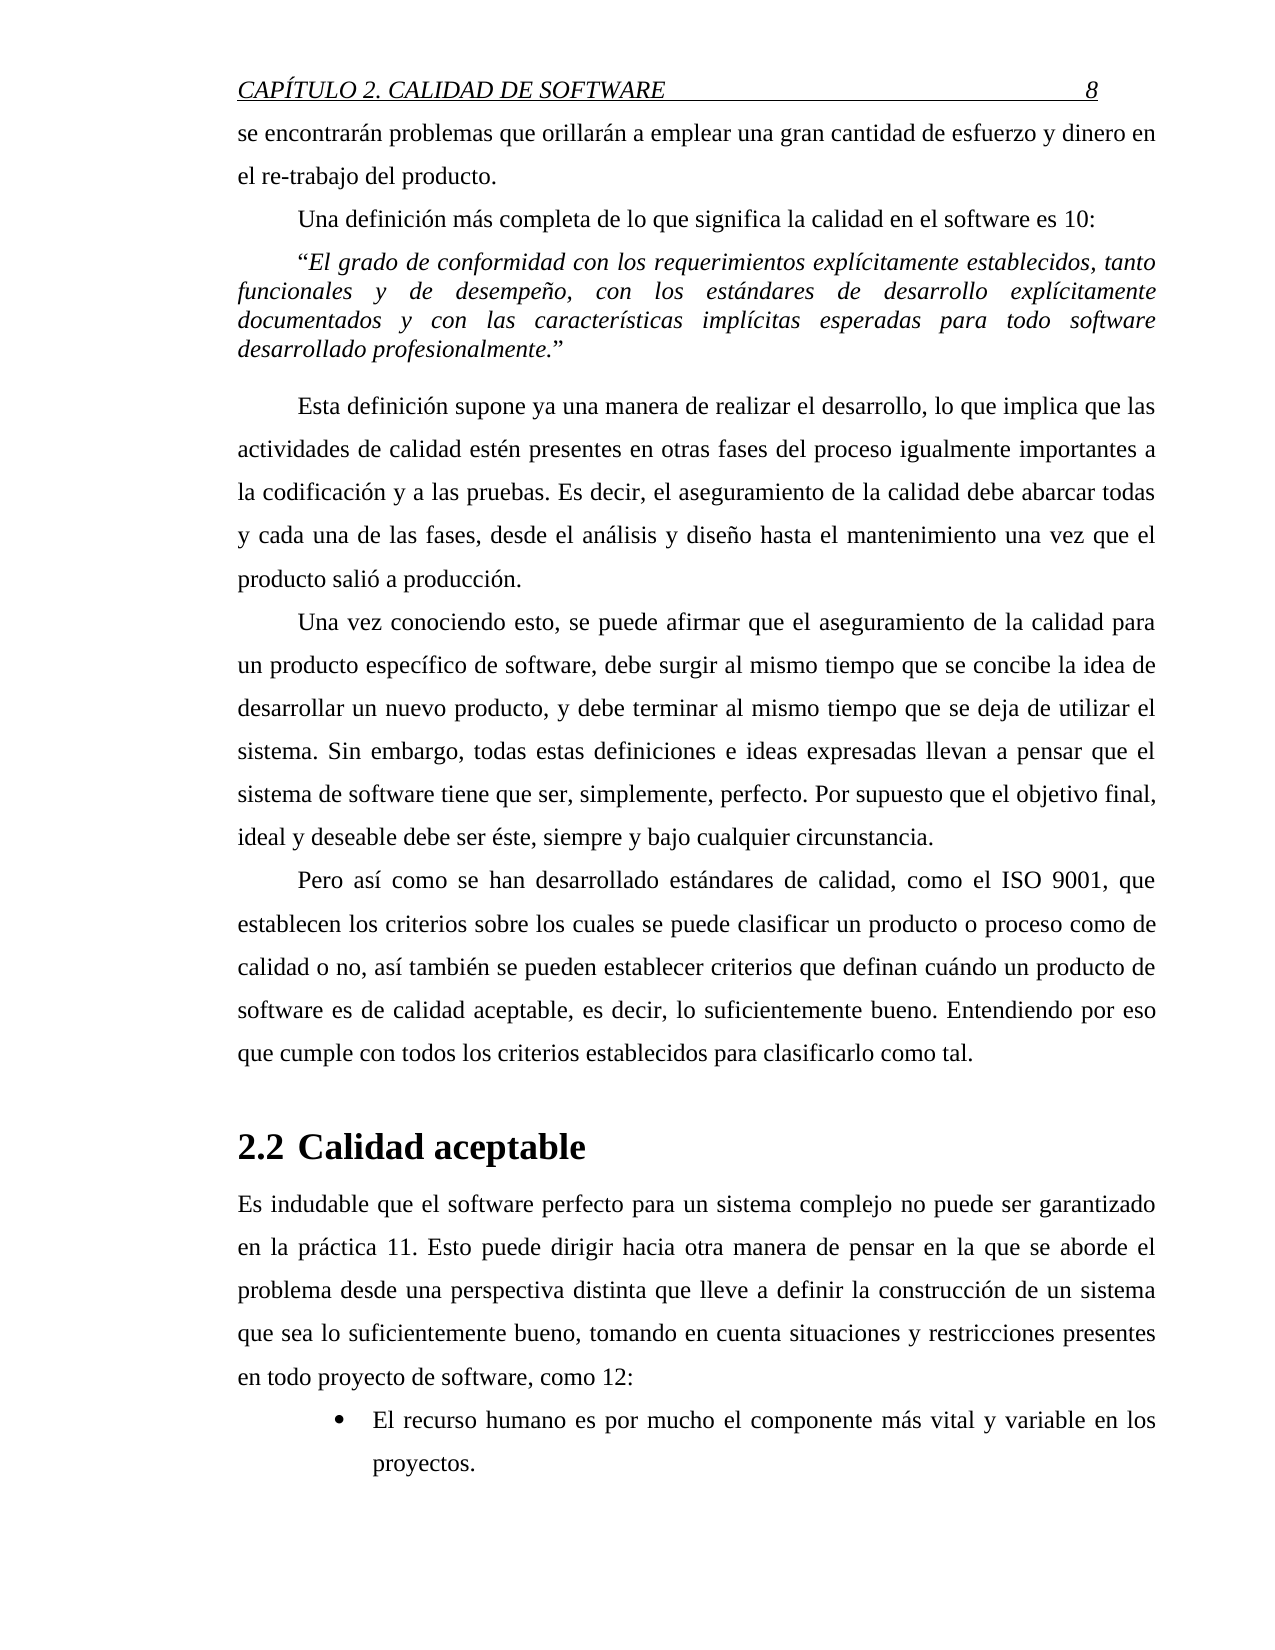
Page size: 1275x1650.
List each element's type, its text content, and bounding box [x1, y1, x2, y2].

text Es indudable que el software perfecto para un sistema complejo no puede ser garantizado en la práctica . Esto puede dirigir hacia otra manera de pensar en la que se aborde el problema desde una perspectiva distinta que lleve a definir la construcción de un sistema que sea lo suficientemente bueno, tomando en cuenta situaciones y restricciones presentes en todo proyecto de software, como : [237, 1189, 1157, 1390]
list El recurso humano es por mucho el componente más vital y variable en los proyectos. [335, 1405, 1157, 1477]
text Una definición más completa de lo que significa la calidad en el software es : [237, 204, 1157, 233]
subtitle Calidad aceptable [237, 1124, 1157, 1167]
text Pero así como se han desarrollado estándares de calidad, como el ISO 9001, que establecen los criterios sobre los cuales se puede clasificar un producto o proceso como de calidad o no, así también se pueden establecer criterios que definan cuándo un producto de software es de calidad aceptable, es decir, lo suficientemente bueno. Entendiendo por eso que cumple con todos los criterios establecidos para clasificarlo como tal. [237, 866, 1157, 1067]
text Una vez conociendo esto, se puede afirmar que el aseguramiento de la calidad para un producto específico de software, debe surgir al mismo tiempo que se concibe la idea de desarrollar un nuevo producto, y debe terminar al mismo tiempo que se deja de utilizar el sistema. Sin embargo, todas estas definiciones e ideas expresadas llevan a pensar que el sistema de software tiene que ser, simplemente, perfecto. Por supuesto que el objetivo final, ideal y deseable debe ser éste, siempre y bajo cualquier circunstancia. [237, 607, 1157, 851]
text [237, 118, 1157, 190]
text Esta definición supone ya una manera de realizar el desarrollo, lo que implica que las actividades de calidad estén presentes en otras fases del proceso igualmente importantes a la codificación y a las pruebas. Es decir, el aseguramiento de la calidad debe abarcar todas y cada una de las fases, desde el análisis y diseño hasta el mantenimiento una vez que el producto salió a producción. [237, 391, 1157, 592]
text “El grado de conformidad con los requerimientos explícitamente establecidos, tanto funcionales y de desempeño, con los estándares de desarrollo explícitamente documentados y con las características implícitas esperadas para todo software desarrollado profesionalmente.” [237, 247, 1157, 362]
